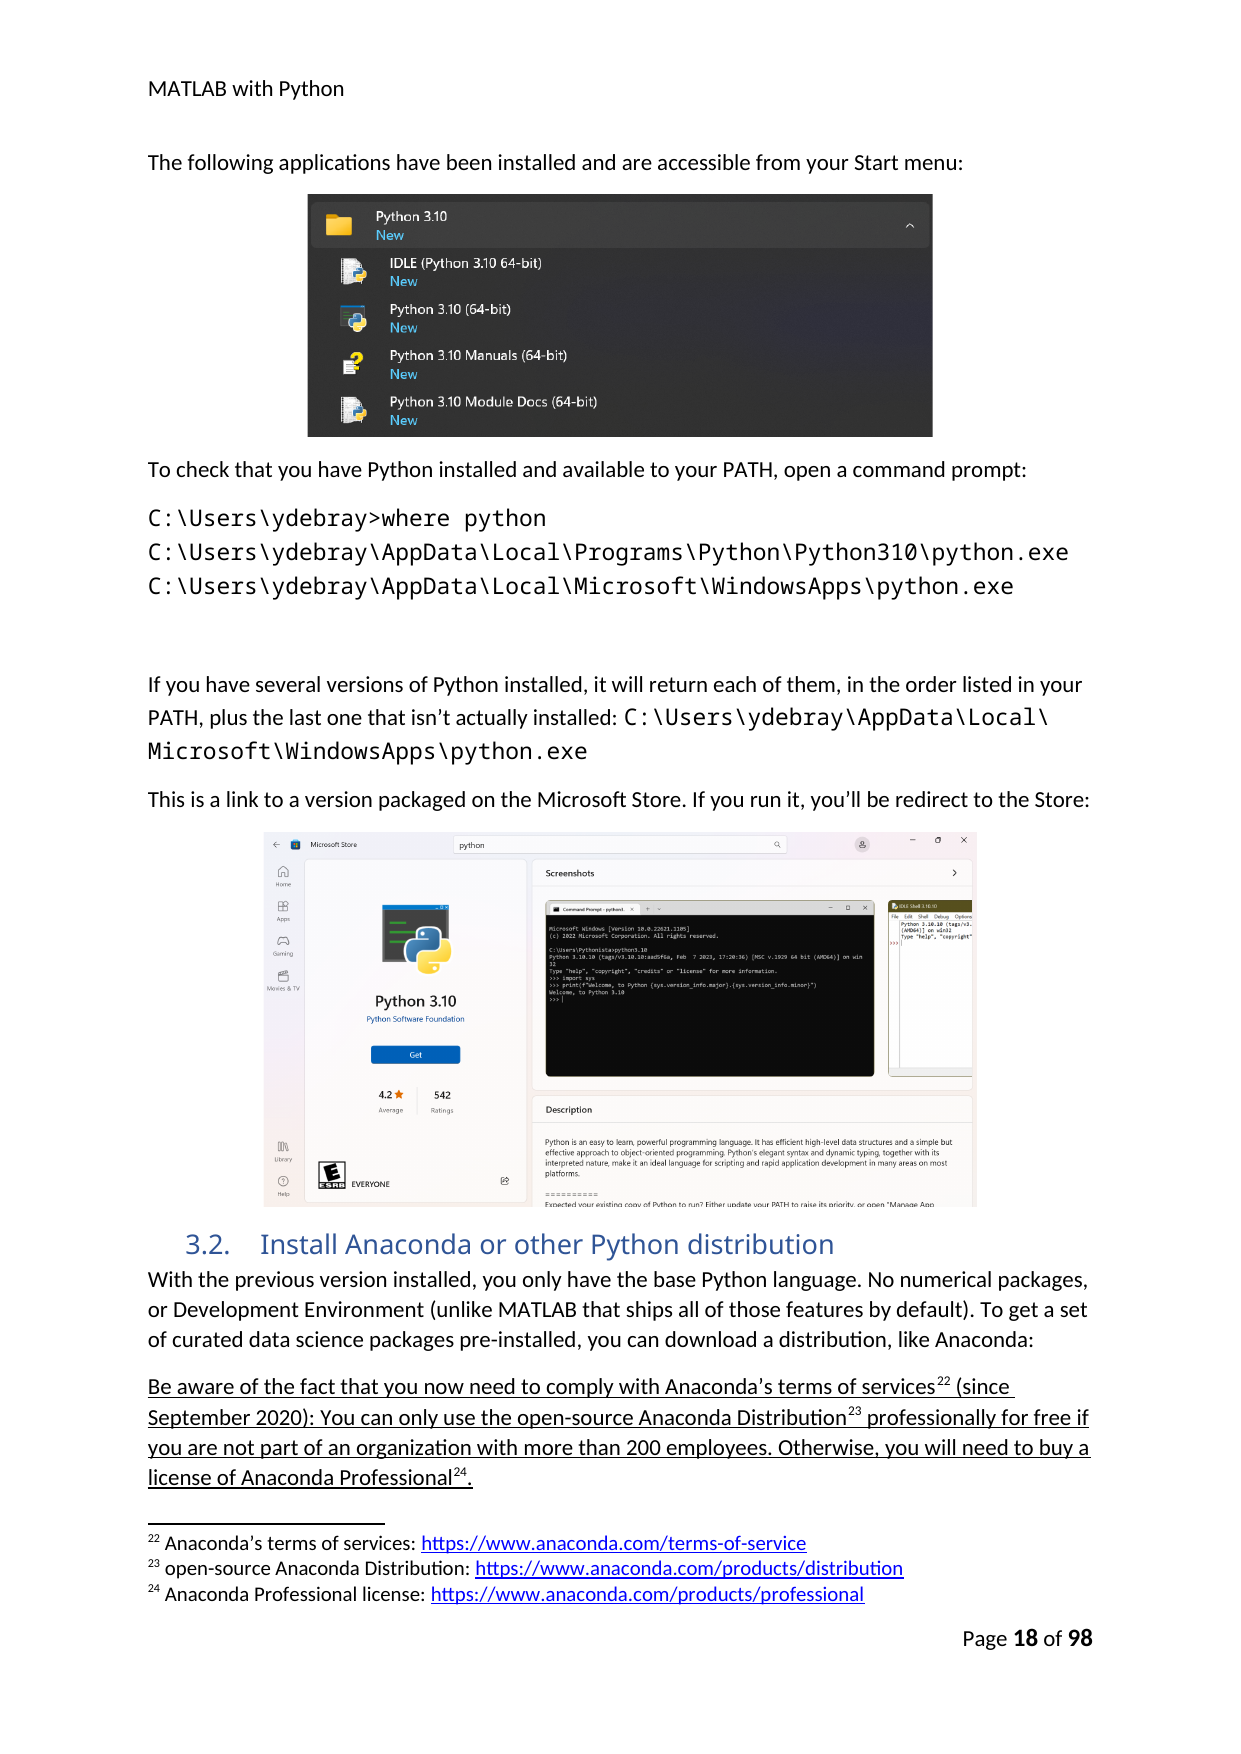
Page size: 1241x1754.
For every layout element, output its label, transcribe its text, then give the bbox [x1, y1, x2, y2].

text Be aware of the fact that you now need to comply with Anaconda’s terms of services (since September 2020): You can only use the open-source Anaconda Distribution professionally for free if you are not part of an organization with more than 200 employees. Otherwise, you will need to buy a license of Anaconda Professional. [148, 1372, 1093, 1491]
picture [307, 194, 933, 437]
text With the previous version installed, you only have the base Python language. No numerical packages, or Development Environment (unlike MATLAB that ships all of those features by default). To get a set of curated data science packages pre-installed, you can download a distribution, like Anaconda: [148, 1265, 1093, 1354]
text C:\Users\ydebray>where python C:\Users\ydebray\AppData\Local\Programs\Python\Python310\python.exe C:\Users\ydebray\AppData\Local\Microsoft\WindowsApps\python.exe [148, 502, 1093, 601]
text If you have several versions of Python installed, it will return each of them, in the order listed in your PATH, plus the last one that isn’t actually installed: C:\Users\ydebray\AppData\Local\Microsoft\WindowsApps\python.exe [148, 670, 1093, 766]
text To check that you have Python installed and available to your PATH, open a command prompt: [148, 455, 1093, 483]
text The following applications have been installed and are accessible from your Start menu: [148, 148, 1093, 176]
subtitle Install Anaconda or other Python distribution [185, 1225, 1093, 1262]
text This is a link to a version packaged on the Microsoft Store. If you run it, you’ll be redirect to the Store: [148, 785, 1093, 813]
picture [263, 832, 977, 1207]
